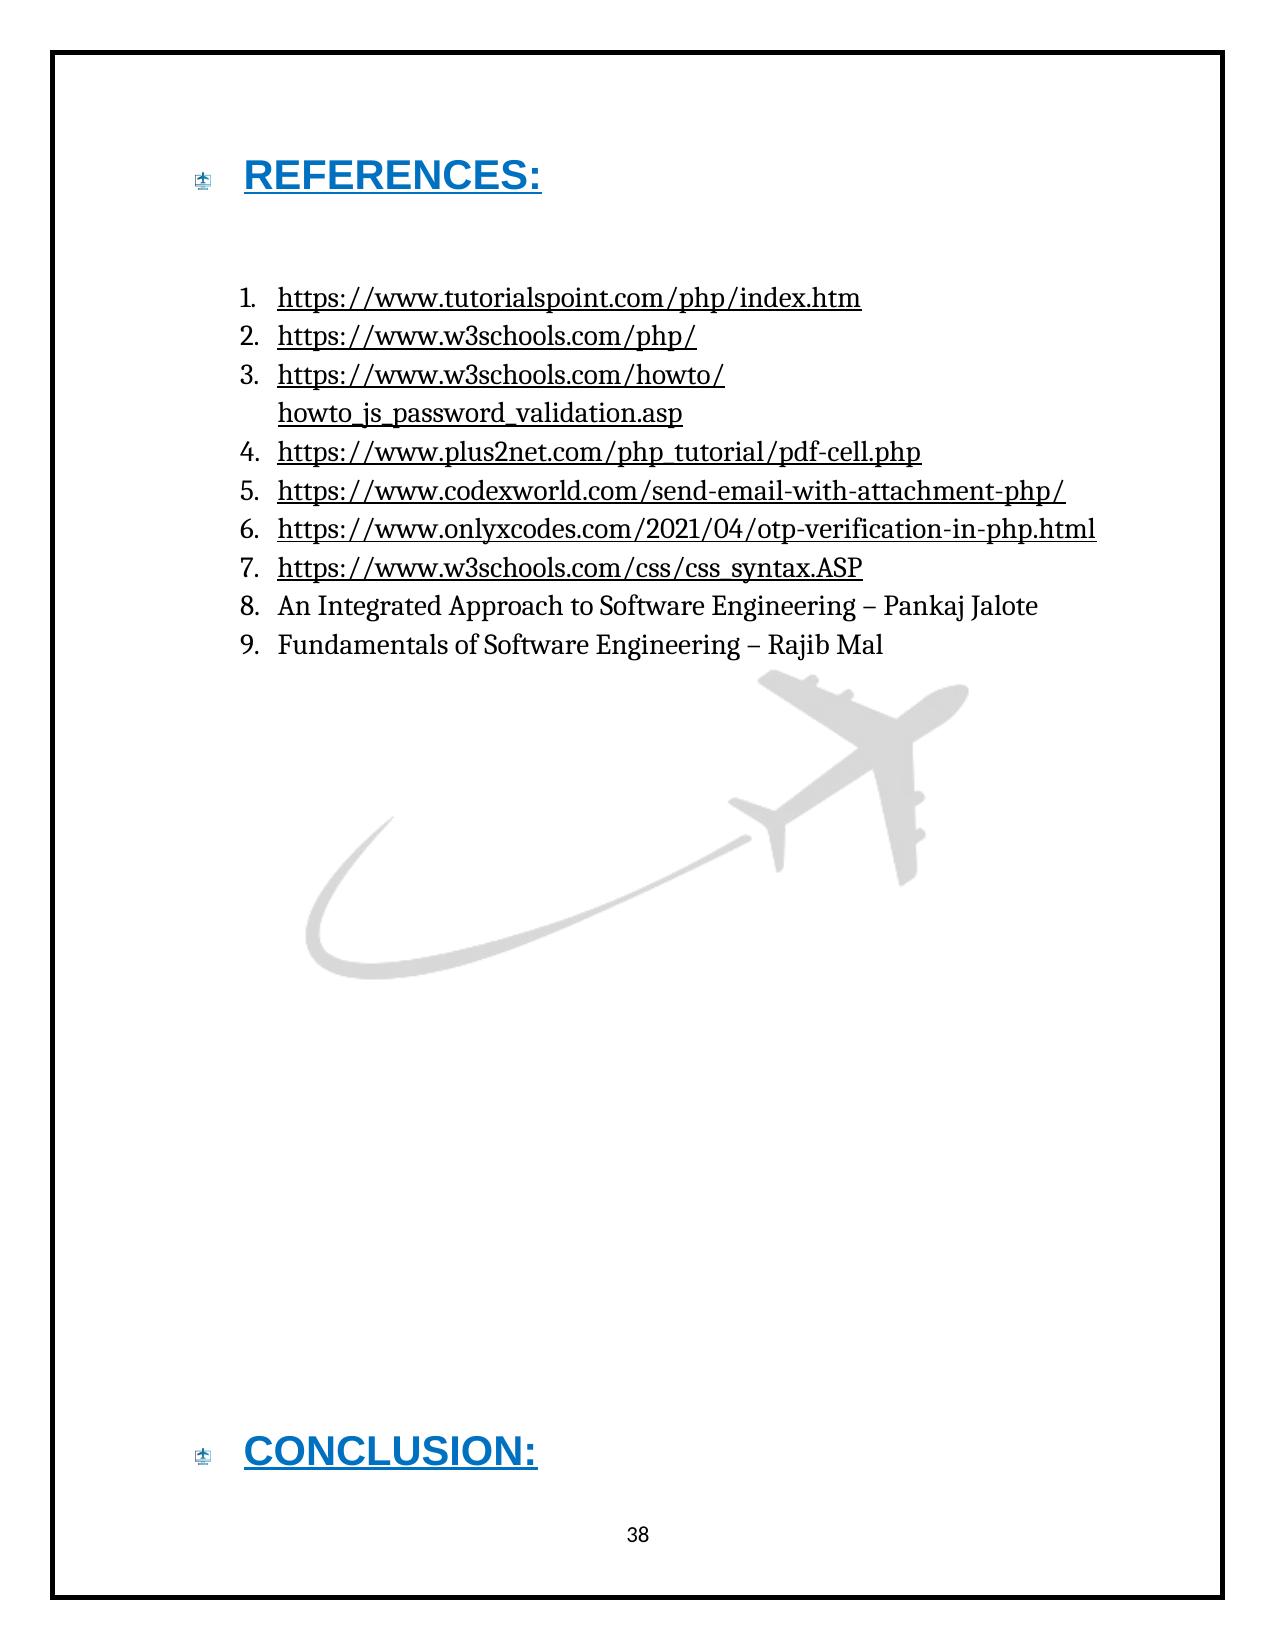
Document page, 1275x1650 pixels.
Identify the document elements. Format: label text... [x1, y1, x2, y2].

list https://www.codexworld.com/send-email-with-attachment-php/ [240, 474, 1125, 507]
list https://www.w3schools.com/php/ [240, 319, 1125, 353]
list Fundamentals of Software Engineering – Rajib Mal [240, 628, 1125, 661]
list https://www.onlyxcodes.com/2021/04/otp-verification-in-php.html [240, 512, 1125, 546]
list https://www.w3schools.com/howto/howto_js_password_validation.asp [240, 358, 1125, 430]
list https://www.tutorialspoint.com/php/index.htm [240, 281, 1125, 314]
list https://www.w3schools.com/css/css_syntax.ASP [240, 551, 1125, 584]
list REFERENCES: [194, 150, 1125, 198]
picture [195, 172, 211, 190]
list CONCLUSION: [194, 1426, 1125, 1474]
list https://www.plus2net.com/php_tutorial/pdf-cell.php [240, 435, 1125, 469]
list An Integrated Approach to Software Engineering – Pankaj Jalote [240, 589, 1125, 623]
picture [195, 1448, 211, 1465]
